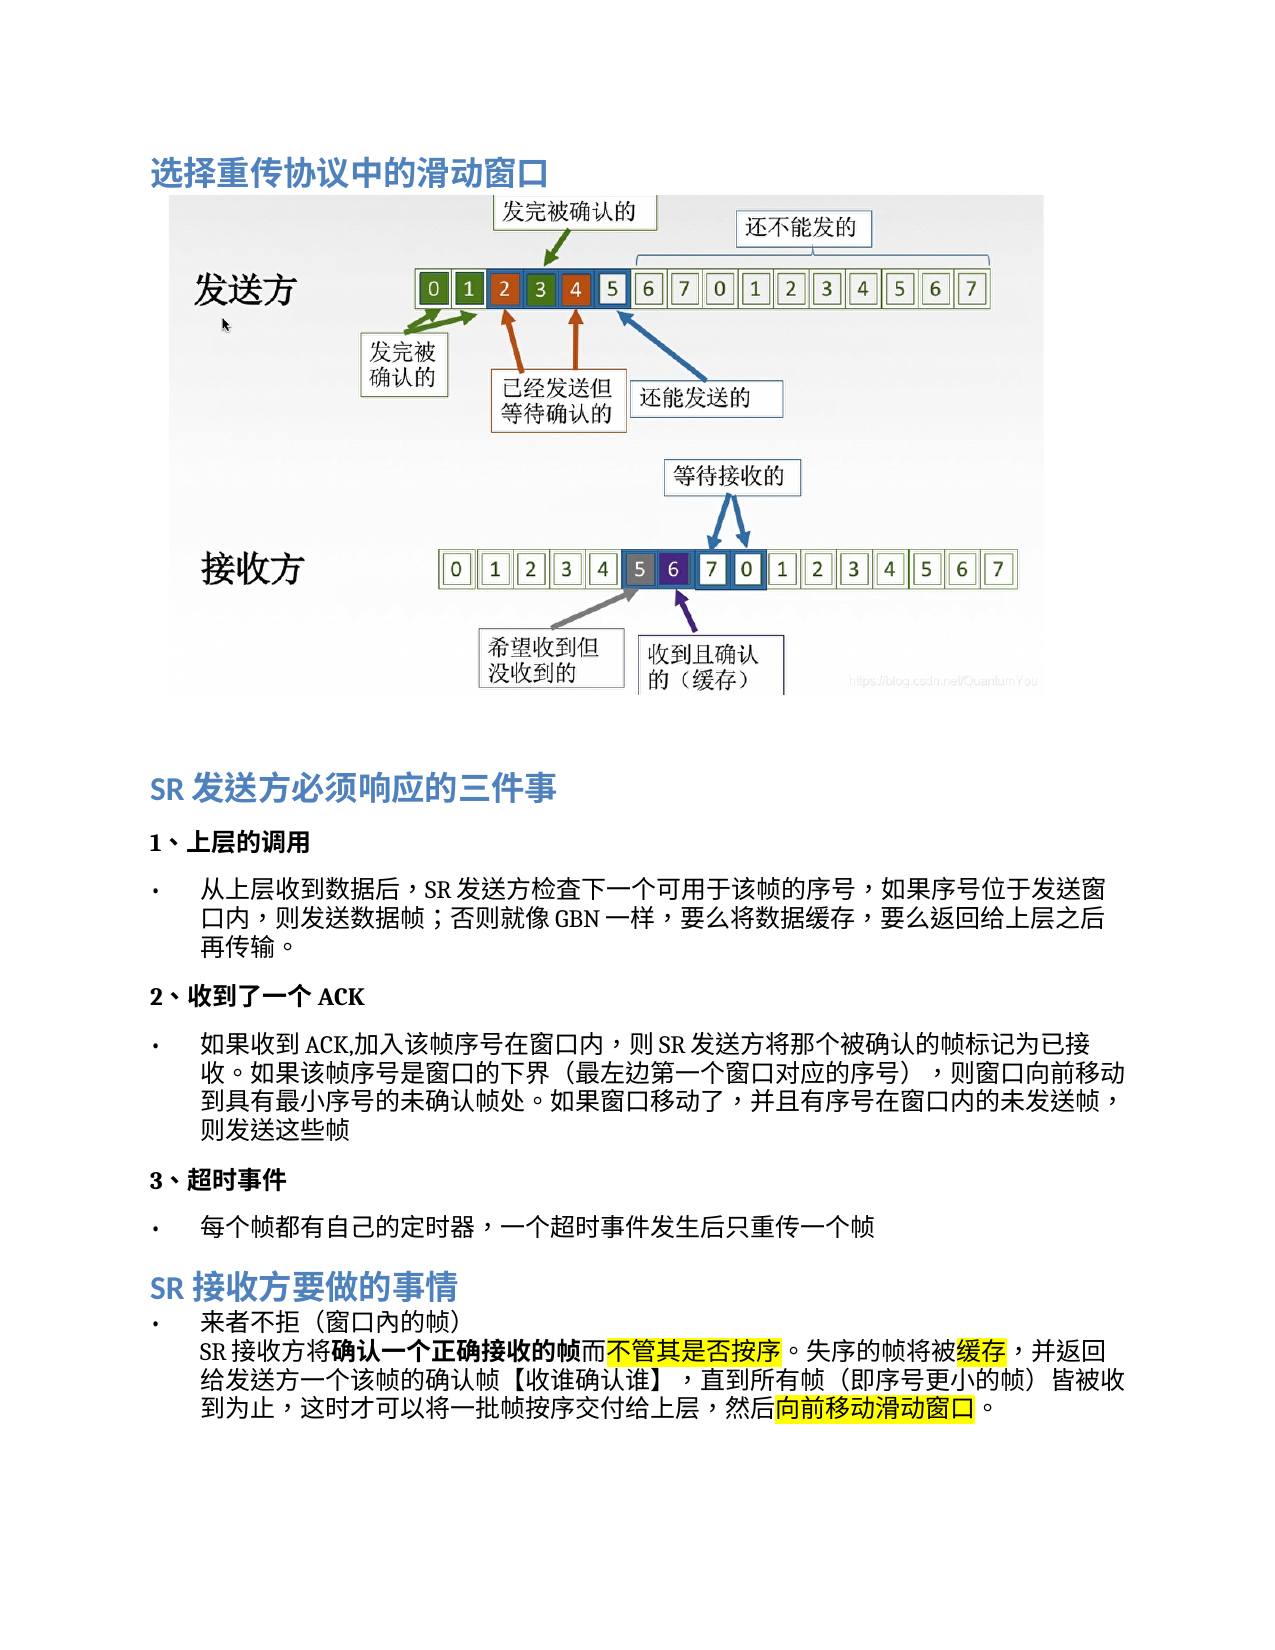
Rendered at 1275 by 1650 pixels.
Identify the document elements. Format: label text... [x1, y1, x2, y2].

subtitle SR发送方必须响应的三件事 [150, 764, 1125, 810]
list 每个帧都有自己的定时器，一个超时事件发生后只重传一个帧 [150, 1214, 1125, 1243]
picture [168, 195, 1044, 695]
subtitle SR 接收方要做的事情 [150, 1264, 1125, 1309]
list 来者不拒（窗口內的帧） SR接收方将确认一个正确接收的帧而不管其是否按序。失序的帧将被缓存，并返回给发送方一个该帧的确认帧【收谁确认谁】，直到所有帧（即序号更小的帧）皆被收到为止，这时才可以将一批帧按序交付给上层，然后向前移动滑动窗口。 [150, 1309, 1125, 1424]
text 1、上层的调用 [150, 829, 1125, 857]
text 2、收到了一个ACK [150, 983, 1125, 1012]
subtitle 选择重传协议中的滑动窗口 [150, 150, 1125, 195]
list 如果收到ACK,加入该帧序号在窗口内，则SR发送方将那个被确认的帧标记为已接收。如果该帧序号是窗口的下界（最左边第一个窗口对应的序号），则窗口向前移动到具有最小序号的未确认帧处。如果窗口移动了，并且有序号在窗口内的未发送帧，则发送这些帧 [150, 1031, 1125, 1146]
list 从上层收到数据后，SR发送方检査下一个可用于该帧的序号，如果序号位于发送窗口内，则发送数据帧；否则就像GBN一样，要么将数据缓存，要么返回给上层之后再传输。 [150, 876, 1125, 962]
text 3、超时事件 [150, 1167, 1125, 1195]
